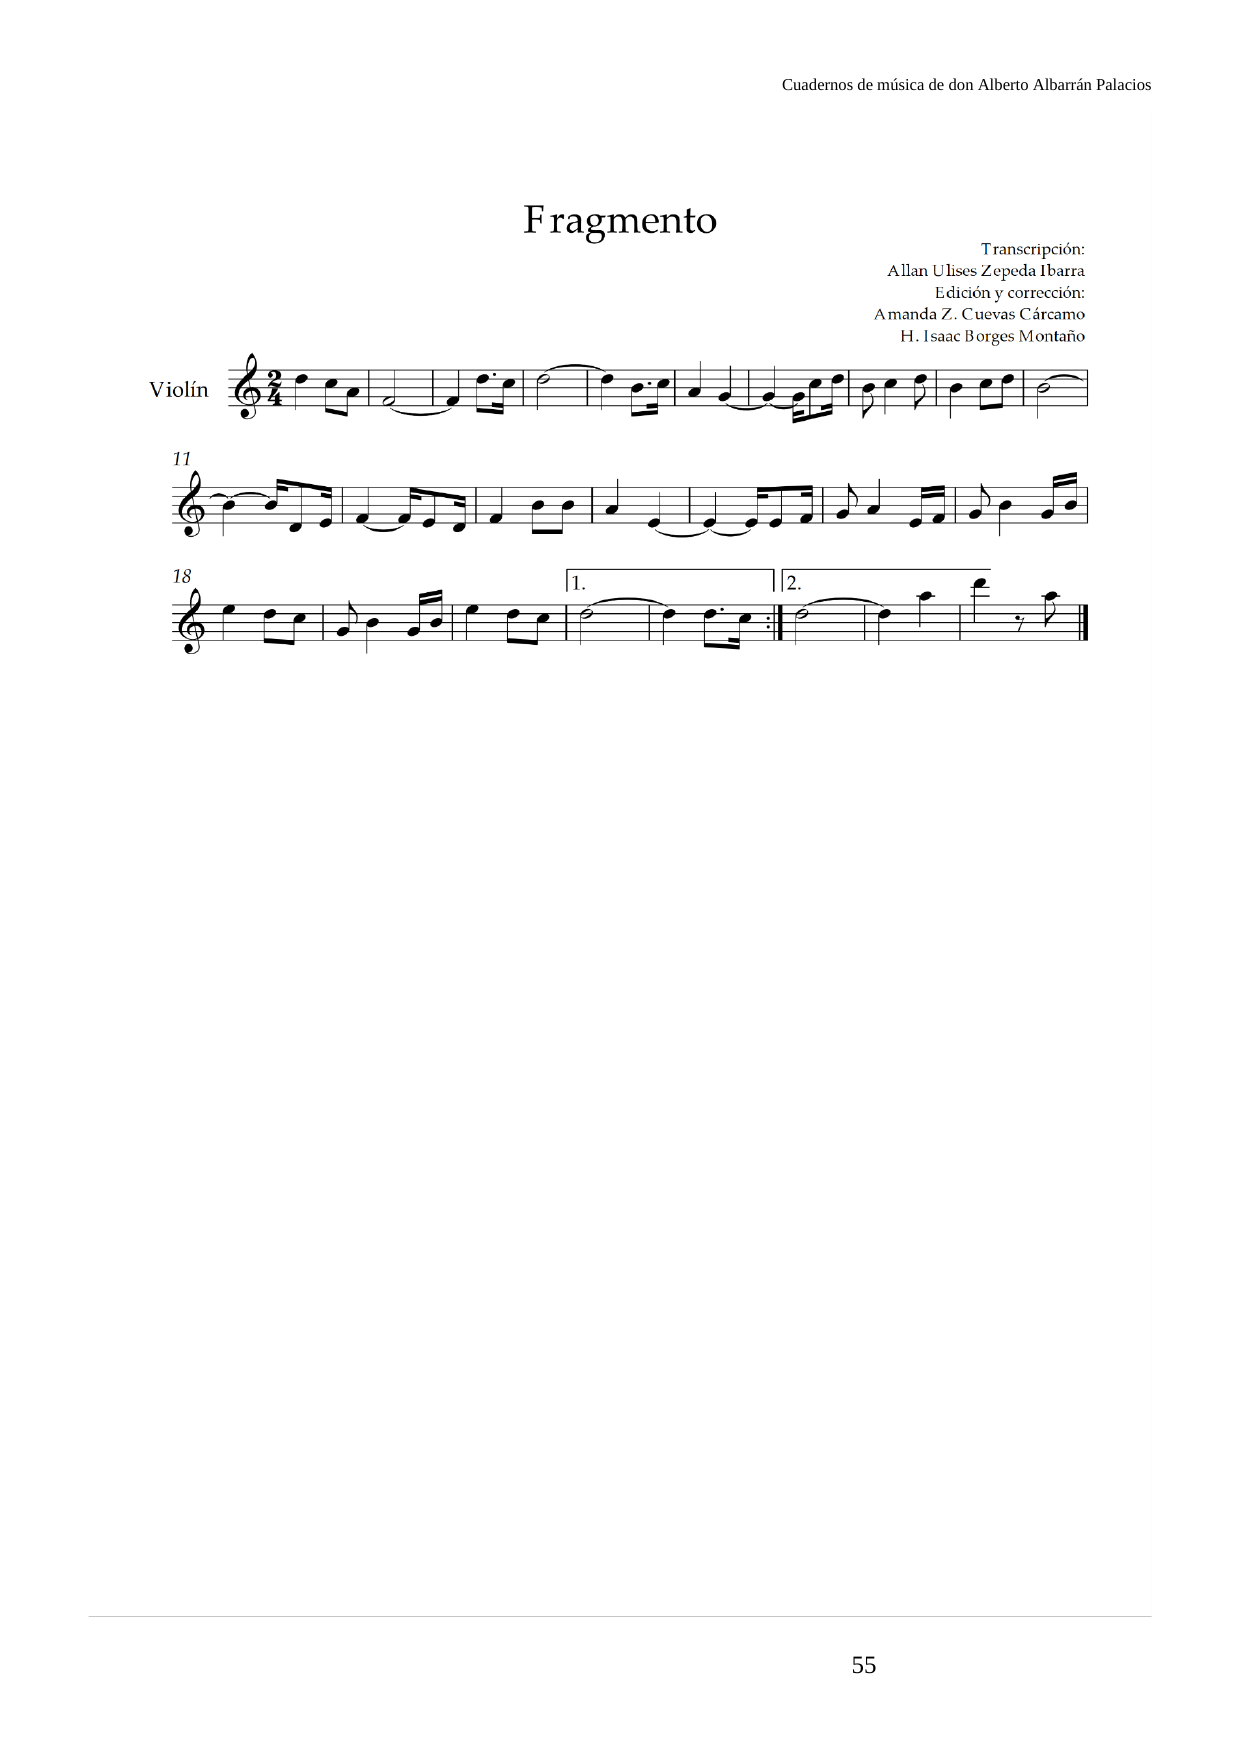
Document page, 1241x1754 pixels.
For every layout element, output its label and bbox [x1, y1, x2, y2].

picture [88, 113, 1152, 1617]
